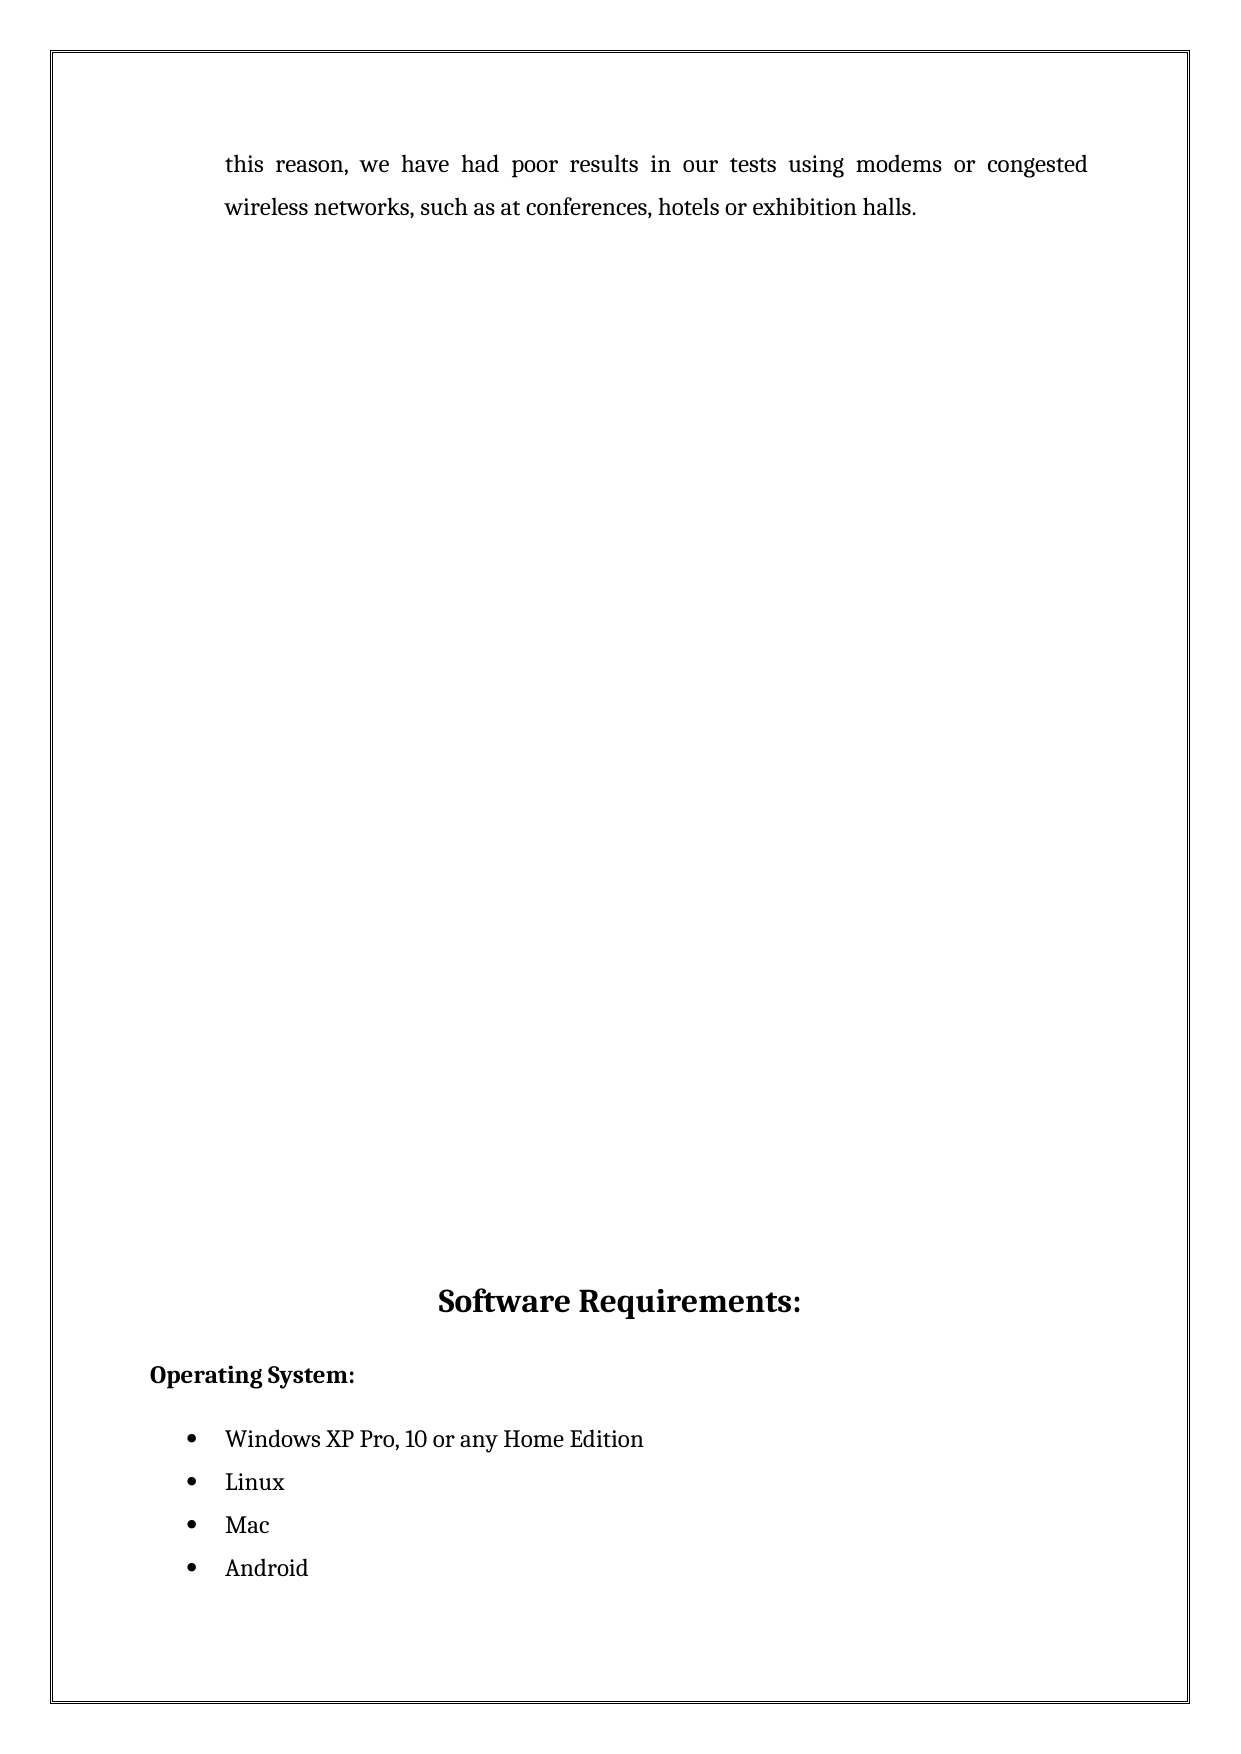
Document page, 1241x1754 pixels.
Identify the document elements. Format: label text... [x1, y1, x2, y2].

list Linux [187, 1468, 1090, 1497]
text Software Requirements: [150, 1282, 1090, 1321]
list Windows XP Pro, 10 or any Home Edition [187, 1425, 1090, 1453]
text Operating System: [150, 1361, 1090, 1389]
list Android [187, 1554, 1090, 1583]
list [187, 150, 1090, 222]
list Mac [187, 1511, 1090, 1540]
